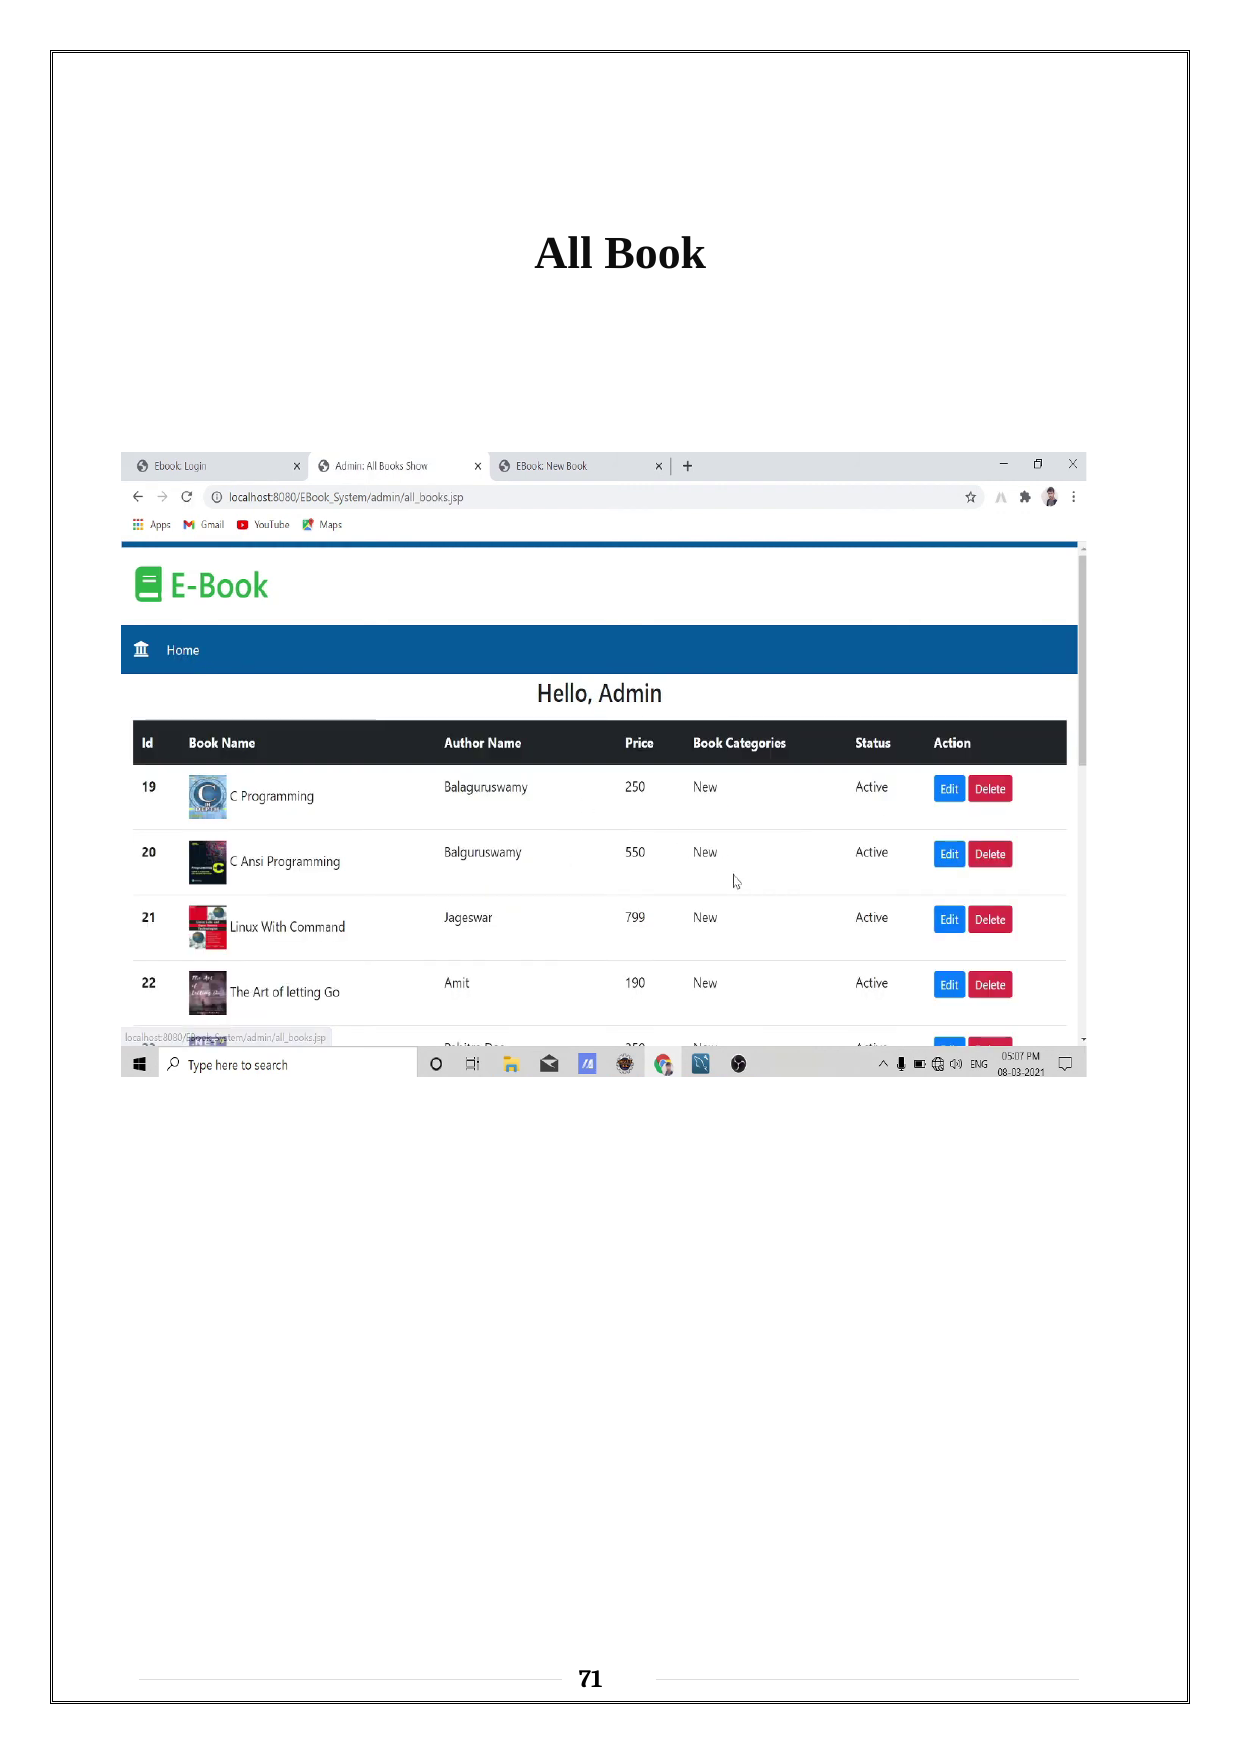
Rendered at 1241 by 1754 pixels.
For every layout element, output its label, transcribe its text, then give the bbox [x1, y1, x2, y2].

text All Book [150, 226, 1090, 279]
picture [121, 452, 1086, 1077]
